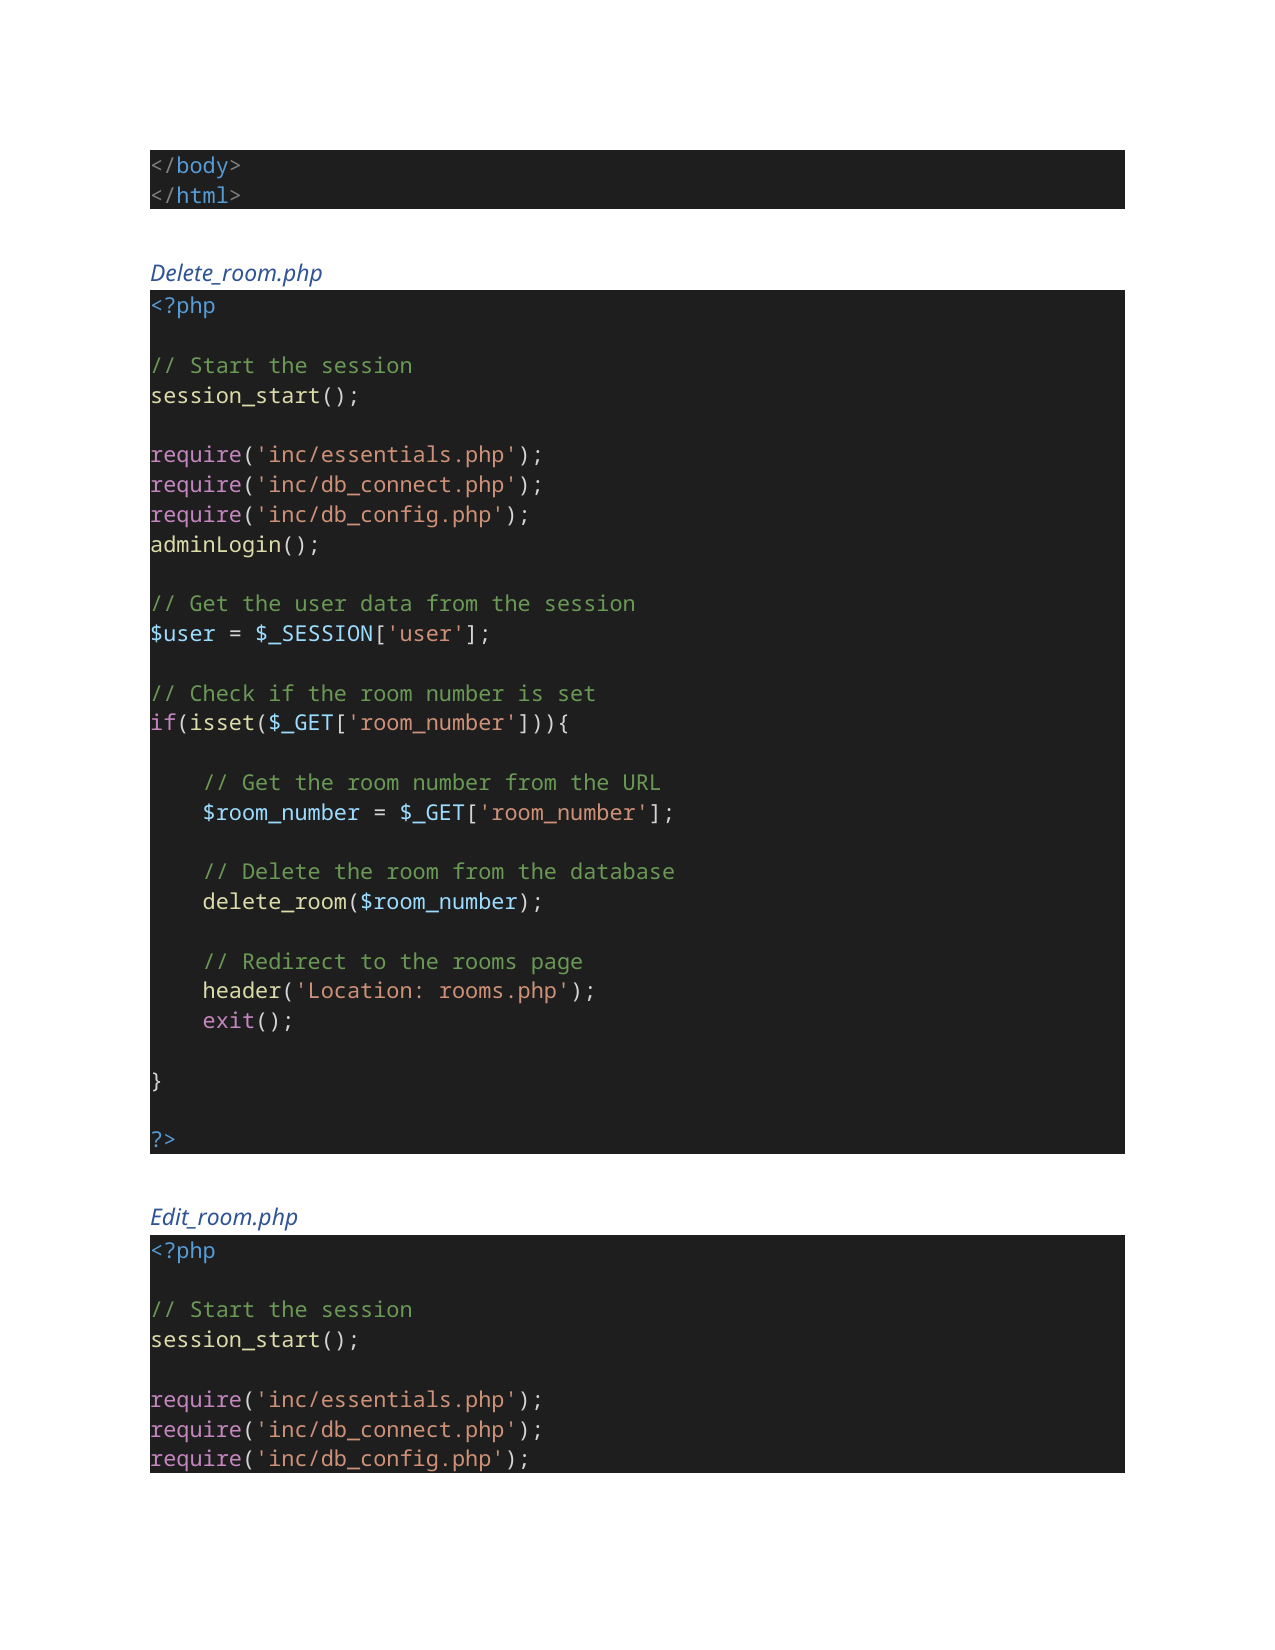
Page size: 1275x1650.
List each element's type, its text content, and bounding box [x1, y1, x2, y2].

text header('Location: rooms.php'); [150, 975, 1125, 1005]
text <?php [150, 290, 1125, 320]
text session_start(); [150, 379, 1125, 409]
text require('inc/db_config.php'); [150, 499, 1125, 528]
text if(isset($_GET['room_number'])){ [150, 707, 1125, 737]
text exit(); [150, 1005, 1125, 1035]
text session_start(); [150, 1324, 1125, 1354]
text $user = $_SESSION['user']; [150, 618, 1125, 648]
text require('inc/db_connect.php'); [150, 469, 1125, 499]
text // Redirect to the rooms page [150, 946, 1125, 975]
subtitle Delete_room.php [150, 256, 1125, 288]
text <?php [150, 1235, 1125, 1264]
text </html> [150, 180, 1125, 209]
text delete_room($room_number); [150, 886, 1125, 916]
text require('inc/db_config.php'); [150, 1443, 1125, 1473]
text require('inc/essentials.php'); [150, 439, 1125, 469]
text // Start the session [150, 350, 1125, 379]
text // Get the user data from the session [150, 588, 1125, 618]
text </body> [150, 150, 1125, 180]
text require('inc/essentials.php'); [150, 1384, 1125, 1413]
text $room_number = $_GET['room_number']; [150, 797, 1125, 826]
text // Get the room number from the URL [150, 767, 1125, 797]
text // Check if the room number is set [150, 677, 1125, 707]
text ?> [150, 1124, 1125, 1154]
text adminLogin(); [150, 528, 1125, 558]
text } [150, 1065, 1125, 1094]
text require('inc/db_connect.php'); [150, 1413, 1125, 1443]
text // Delete the room from the database [150, 856, 1125, 886]
text // Start the session [150, 1294, 1125, 1324]
subtitle Edit_room.php [150, 1201, 1125, 1232]
